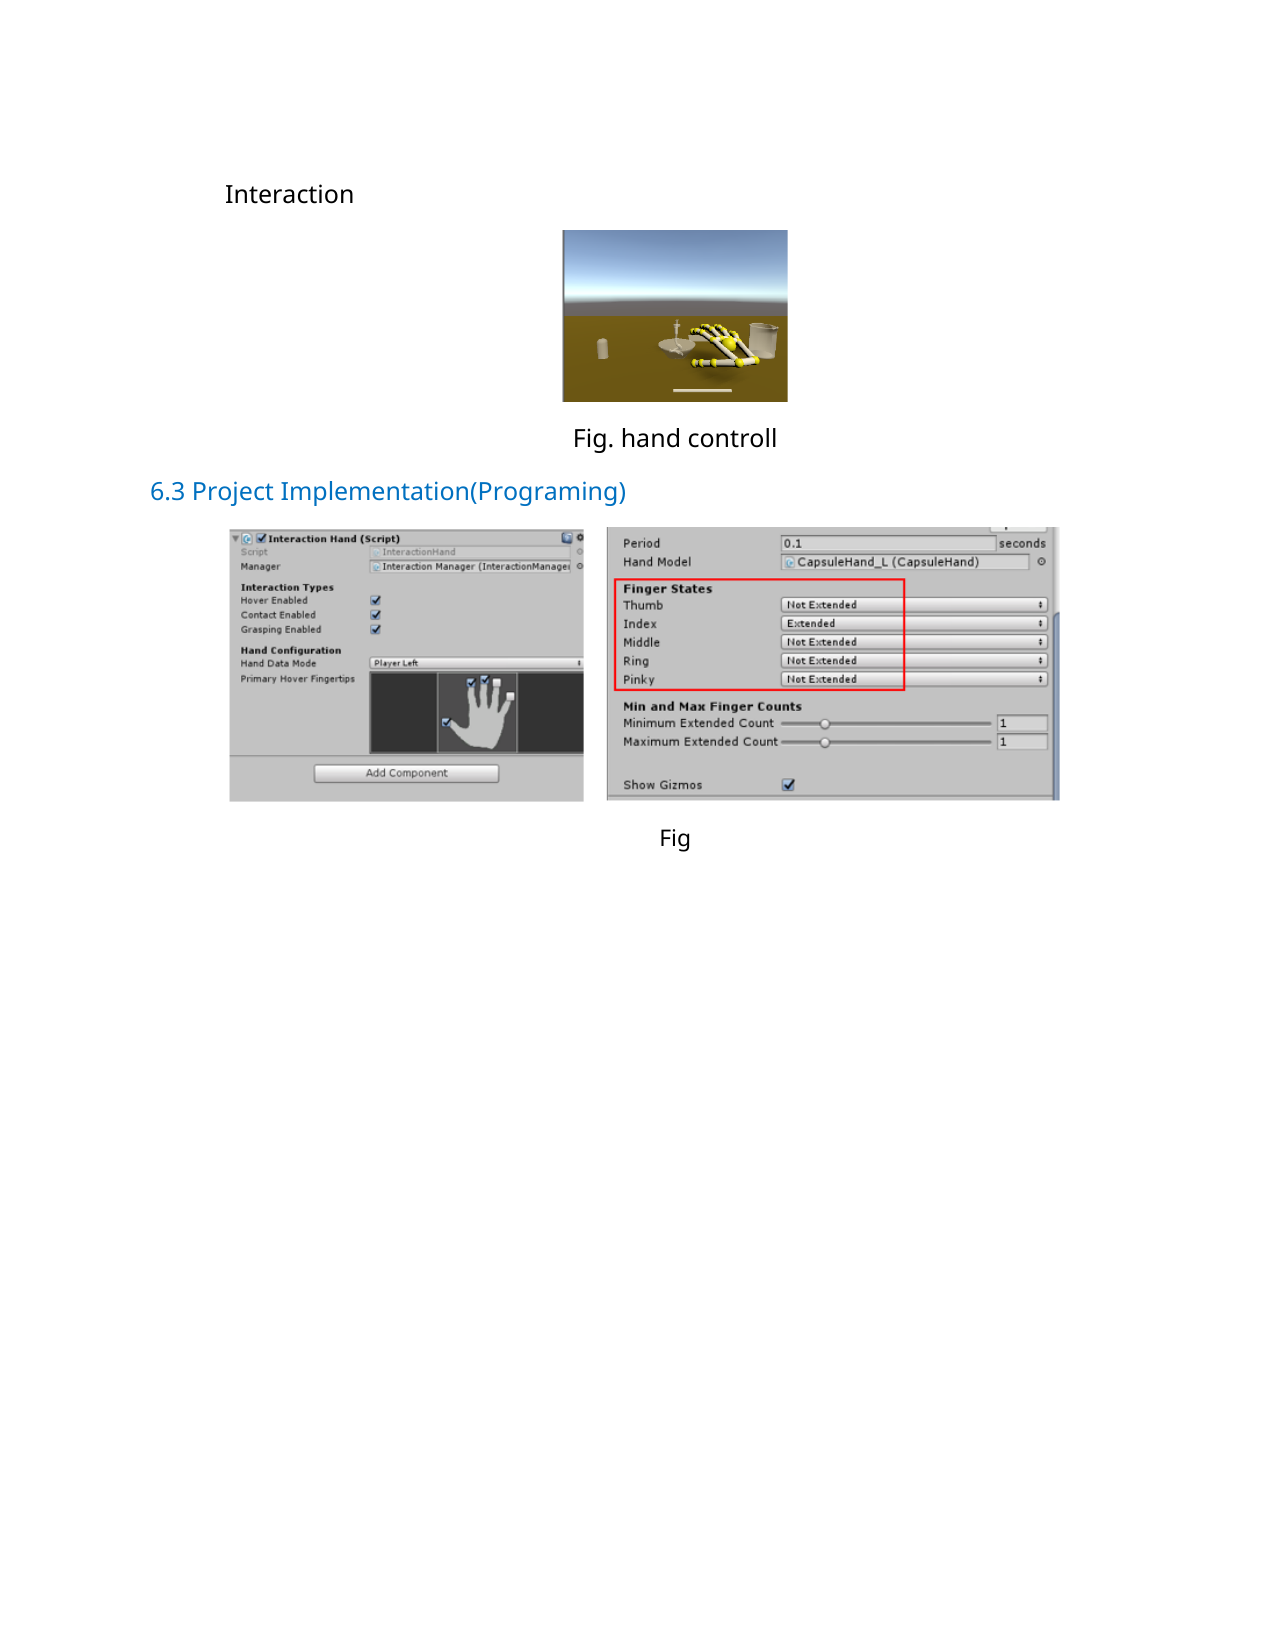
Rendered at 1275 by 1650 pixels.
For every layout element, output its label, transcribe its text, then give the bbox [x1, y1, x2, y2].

text Interaction [150, 177, 1125, 211]
picture [225, 527, 1062, 804]
text Fig. hand controll [150, 421, 1125, 454]
picture [562, 230, 788, 402]
text Fig [150, 822, 1125, 853]
text 6.3 Project Implementation(Programing) [150, 474, 1125, 508]
